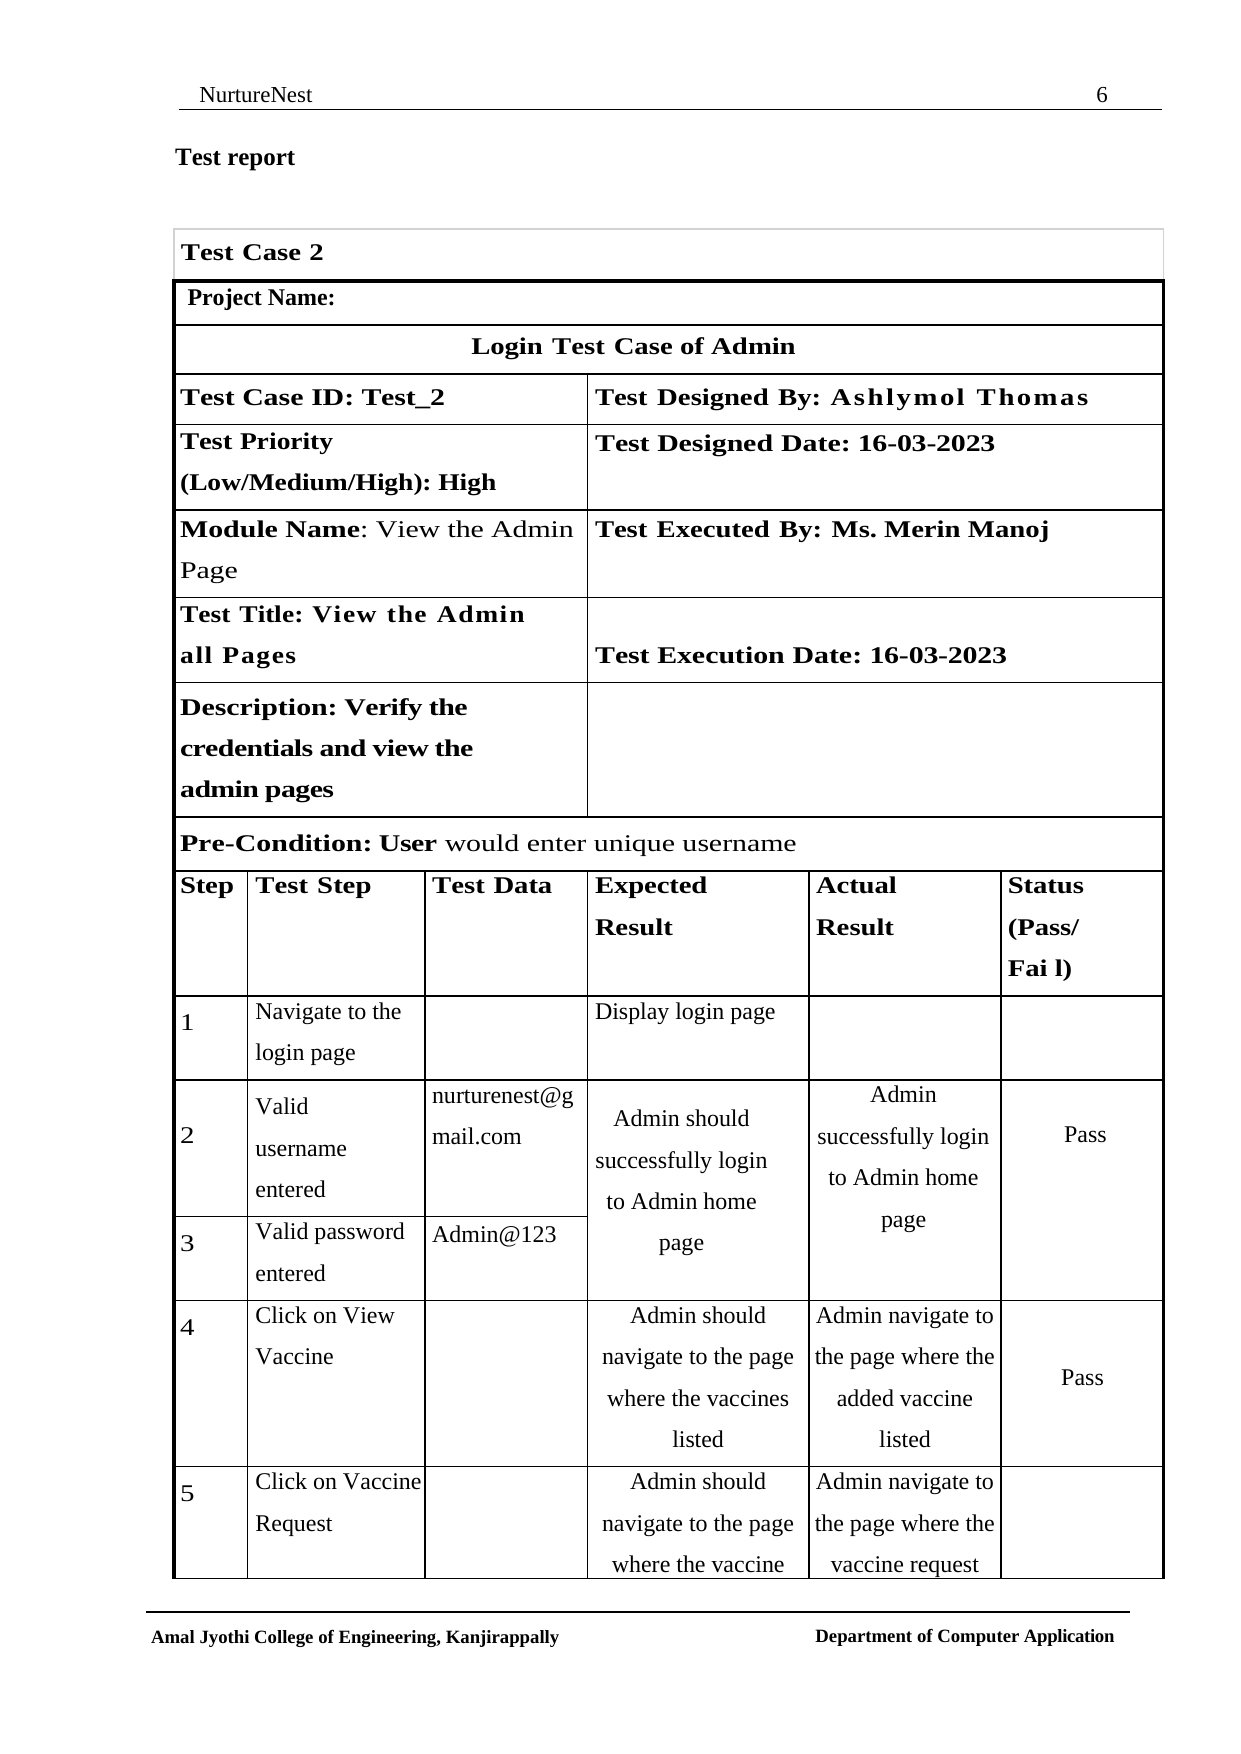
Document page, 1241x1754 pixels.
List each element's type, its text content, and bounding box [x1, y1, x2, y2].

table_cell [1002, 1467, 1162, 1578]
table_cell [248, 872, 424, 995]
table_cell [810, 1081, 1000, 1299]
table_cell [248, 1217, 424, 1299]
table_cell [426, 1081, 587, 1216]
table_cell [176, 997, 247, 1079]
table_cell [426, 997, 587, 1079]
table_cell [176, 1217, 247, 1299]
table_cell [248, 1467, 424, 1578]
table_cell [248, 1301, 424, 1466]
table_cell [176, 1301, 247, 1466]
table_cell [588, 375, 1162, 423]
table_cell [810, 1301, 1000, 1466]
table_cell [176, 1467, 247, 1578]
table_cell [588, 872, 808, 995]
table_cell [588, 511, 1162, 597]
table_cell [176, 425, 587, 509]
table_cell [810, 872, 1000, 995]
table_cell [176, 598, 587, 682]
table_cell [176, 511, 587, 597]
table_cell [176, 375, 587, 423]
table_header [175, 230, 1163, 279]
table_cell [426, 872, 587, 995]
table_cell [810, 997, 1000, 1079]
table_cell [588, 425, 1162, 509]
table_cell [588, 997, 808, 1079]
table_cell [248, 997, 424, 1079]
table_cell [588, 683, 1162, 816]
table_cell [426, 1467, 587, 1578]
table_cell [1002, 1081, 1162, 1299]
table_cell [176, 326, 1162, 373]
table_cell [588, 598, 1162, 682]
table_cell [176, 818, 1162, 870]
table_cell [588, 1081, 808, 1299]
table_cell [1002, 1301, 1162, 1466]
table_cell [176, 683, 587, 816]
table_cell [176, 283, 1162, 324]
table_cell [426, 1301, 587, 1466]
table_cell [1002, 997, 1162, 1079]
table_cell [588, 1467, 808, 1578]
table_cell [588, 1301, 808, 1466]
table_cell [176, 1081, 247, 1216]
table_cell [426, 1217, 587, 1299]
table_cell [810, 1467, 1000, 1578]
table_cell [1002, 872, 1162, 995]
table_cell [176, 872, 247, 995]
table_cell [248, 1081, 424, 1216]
text Test report [175, 142, 1043, 170]
